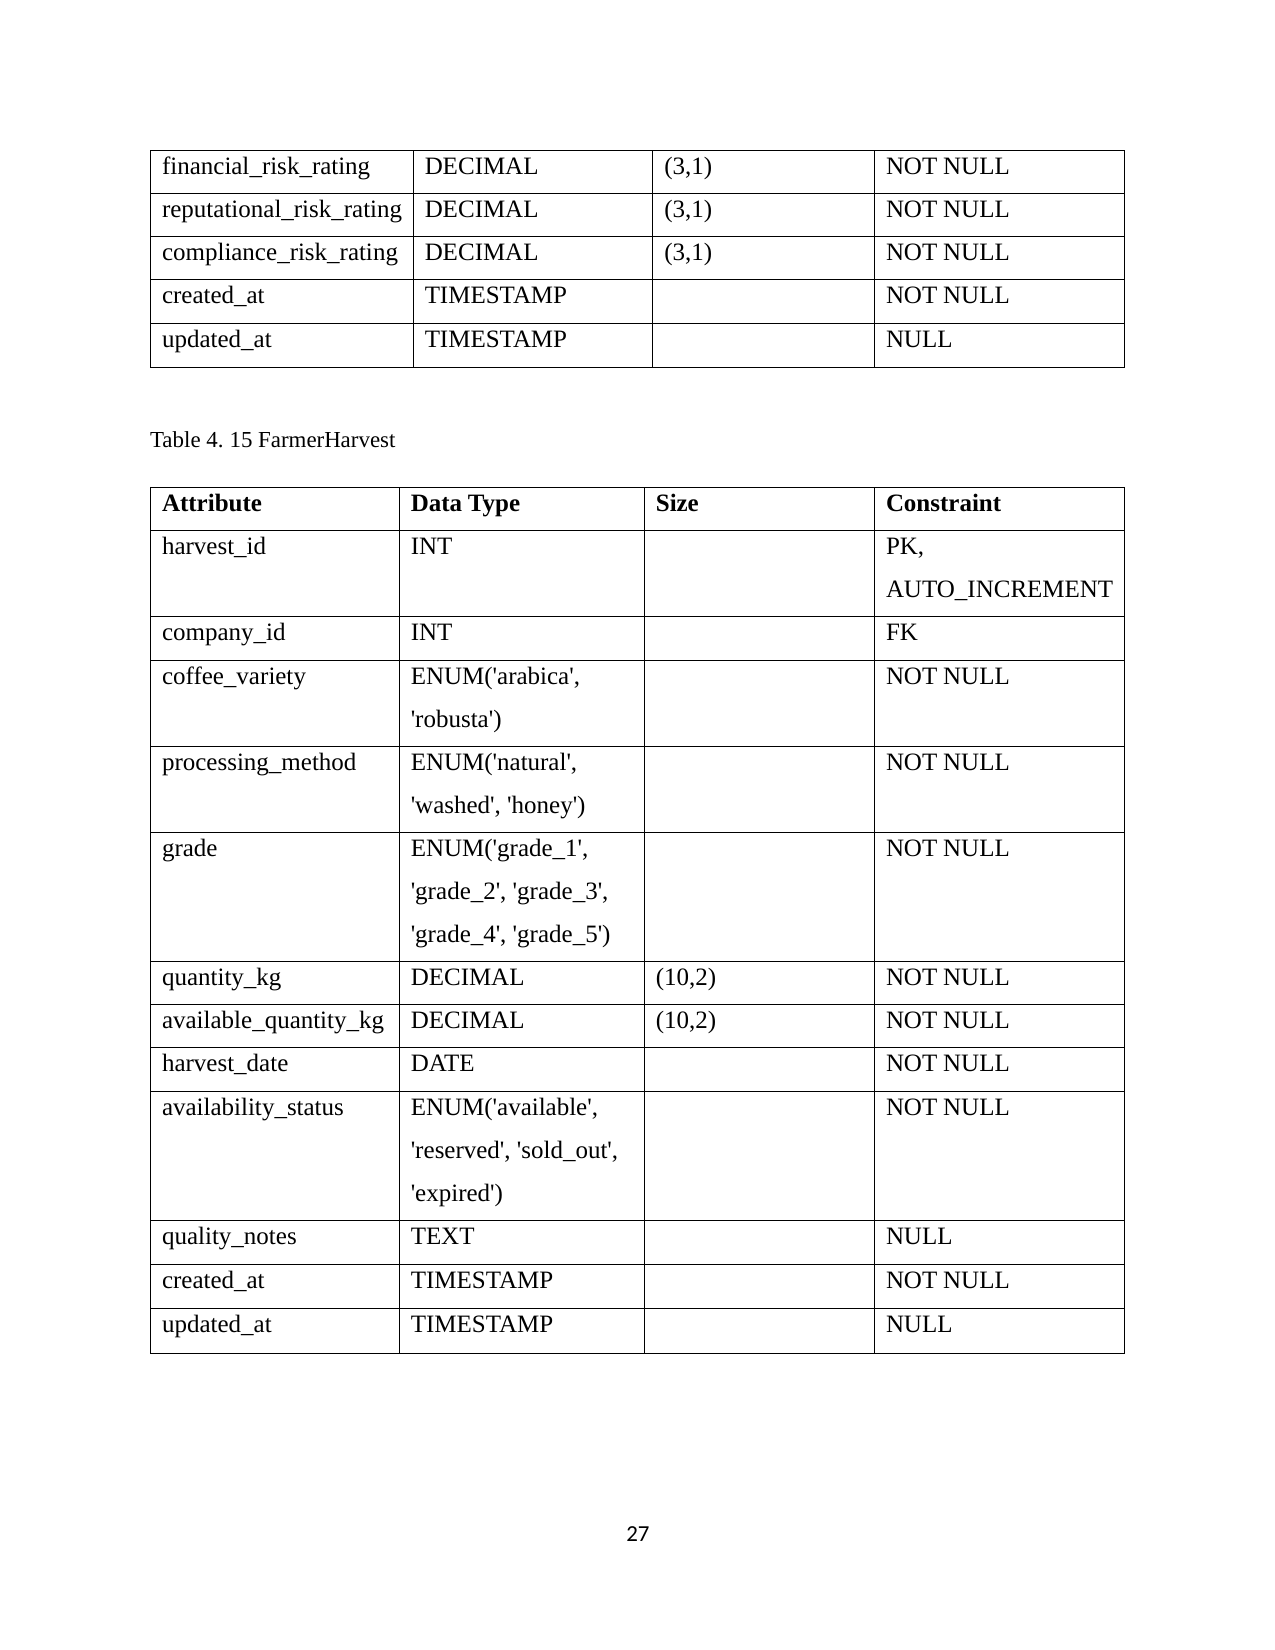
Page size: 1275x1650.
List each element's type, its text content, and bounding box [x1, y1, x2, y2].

table_cell [645, 661, 874, 746]
table_cell NOT NULL [875, 280, 1124, 323]
table_cell FK [875, 617, 1124, 660]
table_cell DECIMAL [414, 194, 652, 236]
table_cell NULL [875, 1309, 1124, 1352]
table_cell [653, 324, 874, 367]
table_cell updated_at [151, 1309, 399, 1352]
table_cell [645, 1048, 874, 1091]
table_cell NOT NULL [875, 1005, 1124, 1047]
table_cell (3,1) [653, 237, 874, 279]
table_cell [645, 1309, 874, 1352]
table_cell [645, 833, 874, 961]
table_cell processing_method [151, 747, 399, 832]
table_header Size [645, 488, 874, 530]
table_header Data Type [400, 488, 644, 530]
table_cell (3,1) [653, 194, 874, 236]
table_cell INT [400, 531, 644, 616]
table_cell NULL [875, 324, 1124, 367]
table_header Attribute [151, 488, 399, 530]
table_cell PK, AUTO_INCREMENT [875, 531, 1124, 616]
table_cell (3,1) [653, 151, 874, 193]
table_cell TIMESTAMP [400, 1309, 644, 1352]
table_cell [645, 1265, 874, 1308]
table_cell ENUM('arabica', 'robusta') [400, 661, 644, 746]
table_cell NOT NULL [875, 1048, 1124, 1091]
table_cell TIMESTAMP [414, 324, 652, 367]
table_cell available_quantity_kg [151, 1005, 399, 1047]
table_cell TEXT [400, 1221, 644, 1264]
table_cell (10,2) [645, 962, 874, 1004]
table_cell DECIMAL [400, 1005, 644, 1047]
table_cell (10,2) [645, 1005, 874, 1047]
table_cell financial_risk_rating [151, 151, 413, 193]
table_cell ENUM('grade_1', 'grade_2', 'grade_3', 'grade_4', 'grade_5') [400, 833, 644, 961]
table_cell [645, 531, 874, 616]
table_cell [645, 747, 874, 832]
table_cell NOT NULL [875, 833, 1124, 961]
table_cell NOT NULL [875, 151, 1124, 193]
table_cell NOT NULL [875, 1265, 1124, 1308]
table_cell NOT NULL [875, 194, 1124, 236]
table_cell TIMESTAMP [400, 1265, 644, 1308]
table_cell DECIMAL [400, 962, 644, 1004]
table_cell harvest_id [151, 531, 399, 616]
table_cell availability_status [151, 1092, 399, 1220]
table_cell [645, 1092, 874, 1220]
text Table 4. 15 FarmerHarvest [150, 427, 1125, 453]
table_cell ENUM('available', 'reserved', 'sold_out', 'expired') [400, 1092, 644, 1220]
table_cell INT [400, 617, 644, 660]
table_cell compliance_risk_rating [151, 237, 413, 279]
table_cell NULL [875, 1221, 1124, 1264]
table_header Constraint [875, 488, 1124, 530]
table_cell DATE [400, 1048, 644, 1091]
table_cell [645, 617, 874, 660]
table_cell quality_notes [151, 1221, 399, 1264]
table_cell DECIMAL [414, 151, 652, 193]
table_cell NOT NULL [875, 747, 1124, 832]
table_cell coffee_variety [151, 661, 399, 746]
table_cell TIMESTAMP [414, 280, 652, 323]
table_cell created_at [151, 1265, 399, 1308]
table_cell created_at [151, 280, 413, 323]
table_cell NOT NULL [875, 661, 1124, 746]
table_cell ENUM('natural', 'washed', 'honey') [400, 747, 644, 832]
table_cell [645, 1221, 874, 1264]
table_cell NOT NULL [875, 1092, 1124, 1220]
table_cell NOT NULL [875, 962, 1124, 1004]
table_cell grade [151, 833, 399, 961]
table_cell NOT NULL [875, 237, 1124, 279]
table_cell DECIMAL [414, 237, 652, 279]
table_cell company_id [151, 617, 399, 660]
table_cell quantity_kg [151, 962, 399, 1004]
table_cell reputational_risk_rating [151, 194, 413, 236]
table_cell harvest_date [151, 1048, 399, 1091]
table_cell [653, 280, 874, 323]
table_cell updated_at [151, 324, 413, 367]
